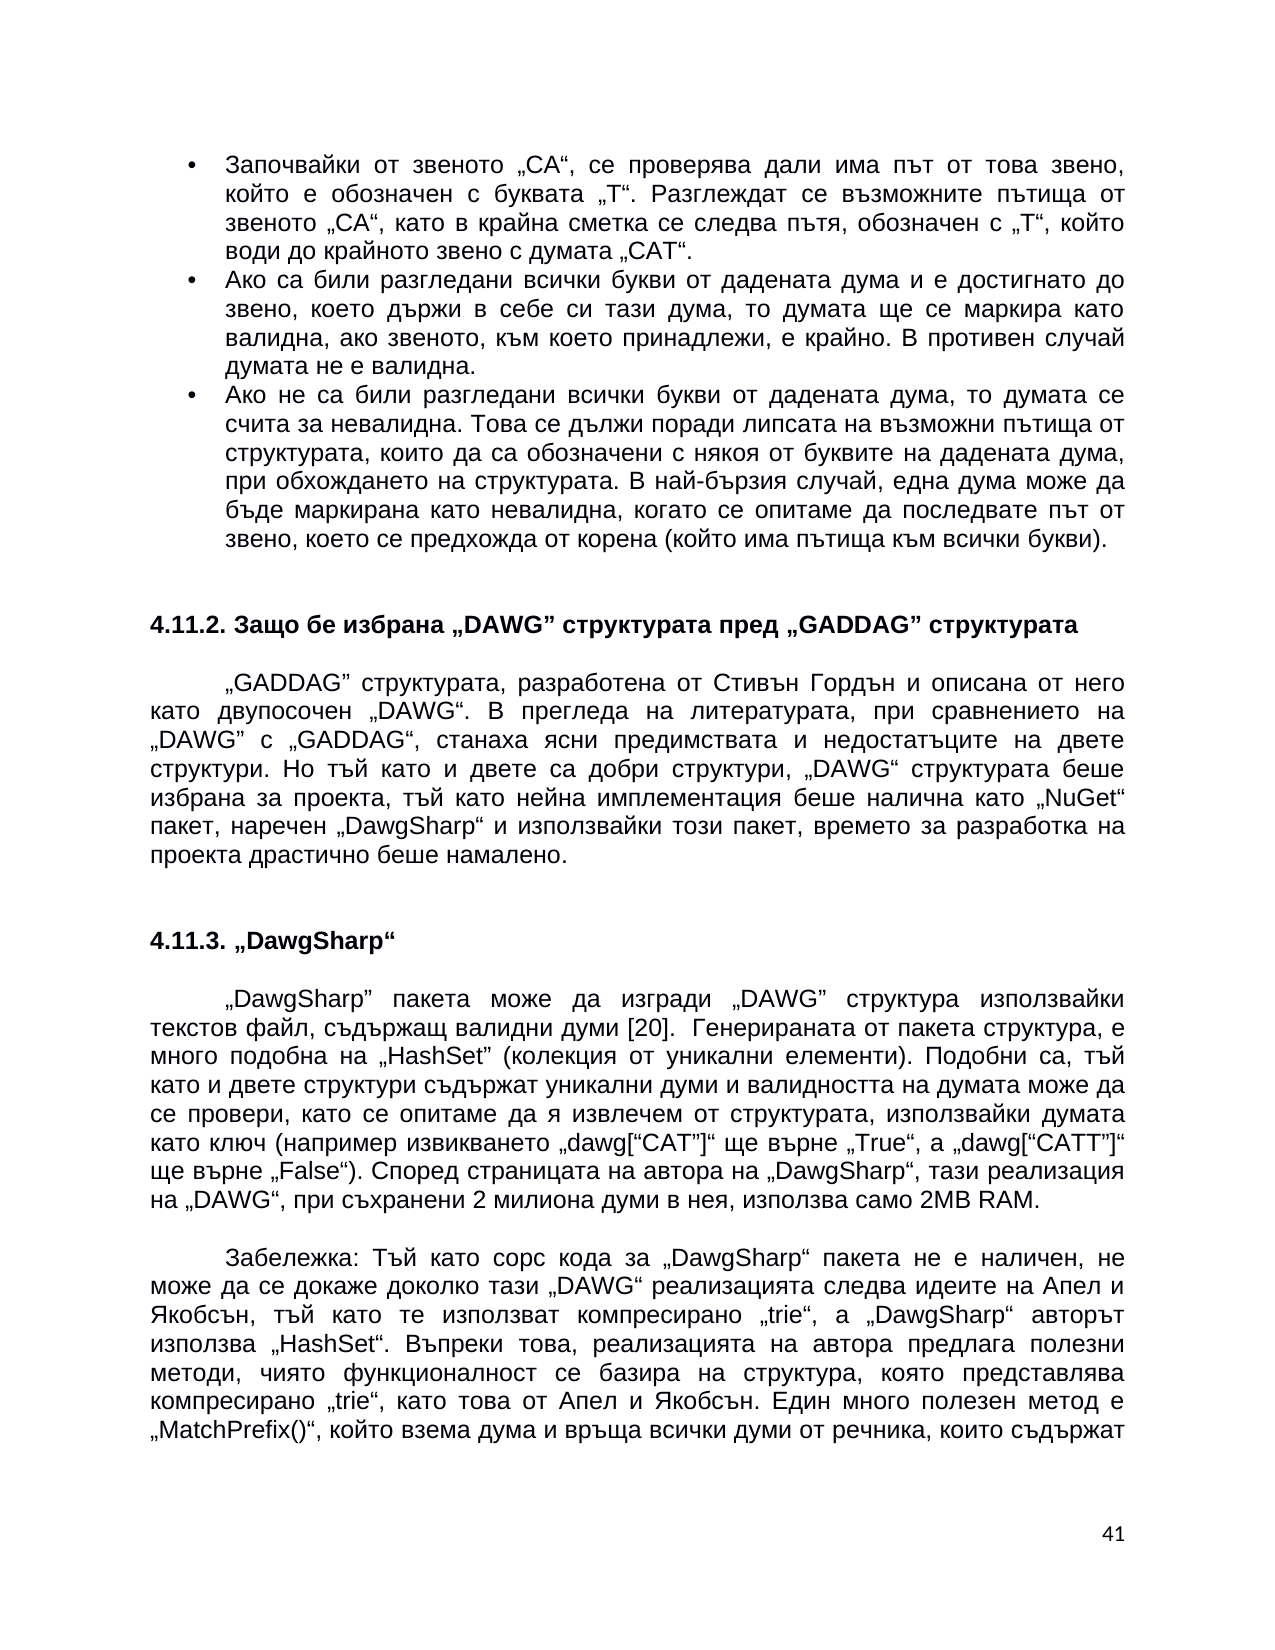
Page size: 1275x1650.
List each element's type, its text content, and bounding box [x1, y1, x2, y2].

text 4.11.2. Защо бе избрана „DAWG” структурата пред „GADDAG” структурата [150, 610, 1125, 639]
text „DawgSharp” пакета може да изгради „DAWG” структура използвайки текстов файл, съдържащ валидни думи [20]. Генерираната от пакета структура, е много подобна на „HashSet” (колекция от уникални елементи). Подобни са, тъй като и двете структури съдържат уникални думи и валидността на думата може да се провери, като се опитаме да я извлечем от структурата, използвайки думата като ключ (например извикването „dawg[“CAT”]“ ще върне „True“, а „dawg[“CATT”]“ ще върне „False“). Според страницата на автора на „DawgSharp“, тази реализация на „DAWG“, при съхранени 2 милиона думи в нея, използва само 2MB RAM. [150, 984, 1125, 1214]
text „GADDAG” структурата, разработена от Стивън Гордън и описана от него като двупосочен „DAWG“. В прегледа на литературата, при сравнението на „DAWG” с „GADDAG“, станаха ясни предимствата и недостатъците на двете структури. Но тъй като и двете са добри структури, „DAWG“ структурата беше избрана за проекта, тъй като нейна имплементация беше налична като „NuGet“ пакет, наречен „DawgSharp“ и използвайки този пакет, времето за разработка на проекта драстично беше намалено. [150, 667, 1125, 869]
list Започвайки от звеното „CA“, се проверява дали има път от това звено, който е обозначен с буквата „T“. Разглеждат се възможните пътища от звеното „CA“, като в крайна сметка се следва пътя, обозначен с „T“, който води до крайното звено с думата „CAT“. [187, 150, 1125, 265]
list Ако не са били разгледани всички букви от дадената дума, то думата се счита за невалидна. Това се дължи поради липсата на възможни пътища от структурата, които да са обозначени с някоя от буквите на дадената дума, при обхождането на структурата. В най-бързия случай, една дума може да бъде маркирана като невалидна, когато се опитаме да последвате път от звено, което се предхожда от корена (който има пътища към всички букви). [187, 380, 1125, 552]
text 4.11.3. „DawgSharp“ [150, 926, 1125, 955]
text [150, 1242, 1125, 1444]
list Ако са били разгледани всички букви от дадената дума и е достигнато до звено, което държи в себе си тази дума, то думата ще се маркира като валидна, ако звеното, към което принадлежи, е крайно. В противен случай думата не е валидна. [187, 265, 1125, 380]
